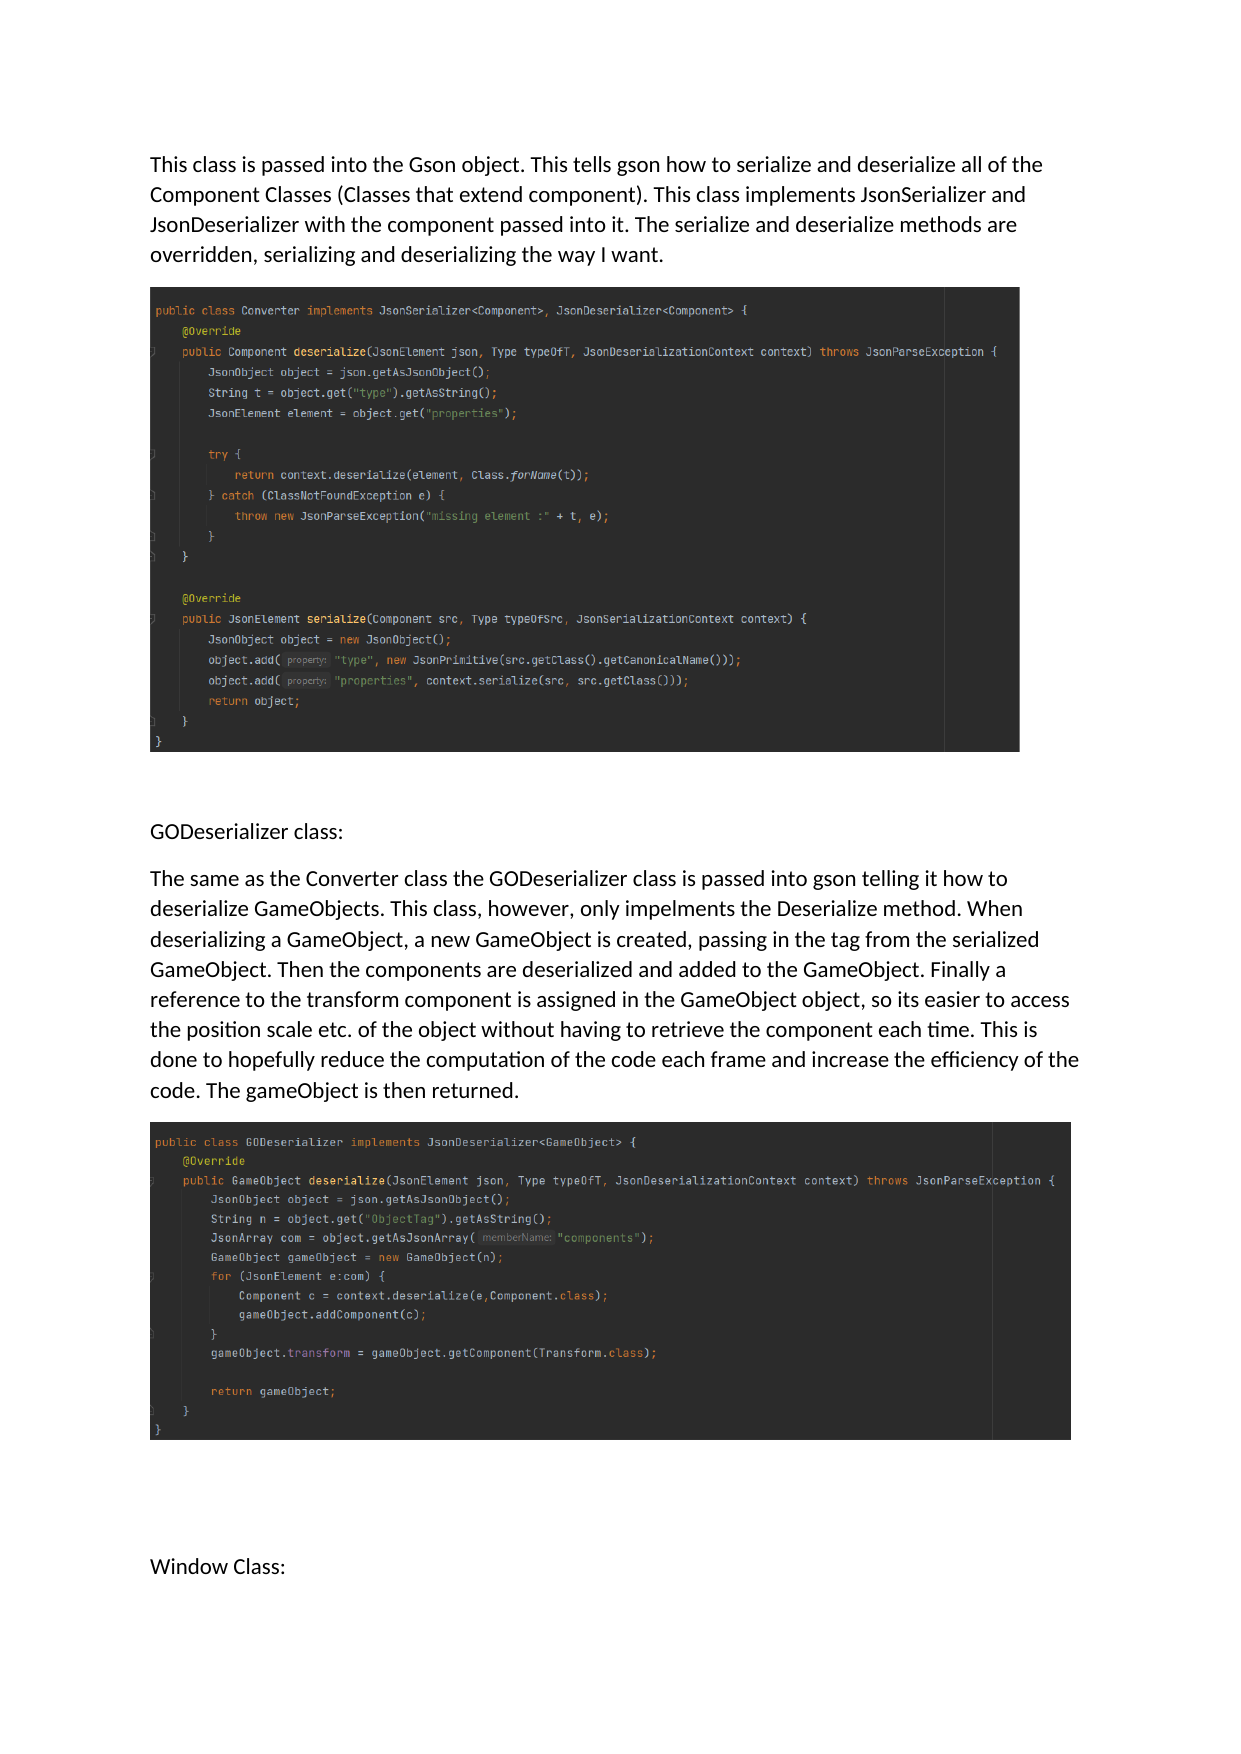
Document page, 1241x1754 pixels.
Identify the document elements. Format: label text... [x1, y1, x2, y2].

picture [150, 1122, 1071, 1440]
text GODeserializer class: [150, 817, 1090, 845]
text Window Class: [150, 1552, 1090, 1580]
picture [150, 287, 1020, 752]
text This class is passed into the Gson object. This tells gson how to serialize and deserialize all of the Component Classes (Classes that extend component). This class implements JsonSerializer and JsonDeserializer with the component passed into it. The serialize and deserialize methods are overridden, serializing and deserializing the way I want. [150, 150, 1090, 269]
text The same as the Converter class the GODeserializer class is passed into gson telling it how to deserialize GameObjects. This class, however, only impelments the Deserialize method. When deserializing a GameObject, a new GameObject is created, passing in the tag from the serialized GameObject. Then the components are deserialized and added to the GameObject. Finally a reference to the transform component is assigned in the GameObject object, so its easier to access the position scale etc. of the object without having to retrieve the component each time. This is done to hopefully reduce the computation of the code each frame and increase the efficiency of the code. The gameObject is then returned. [150, 864, 1090, 1104]
